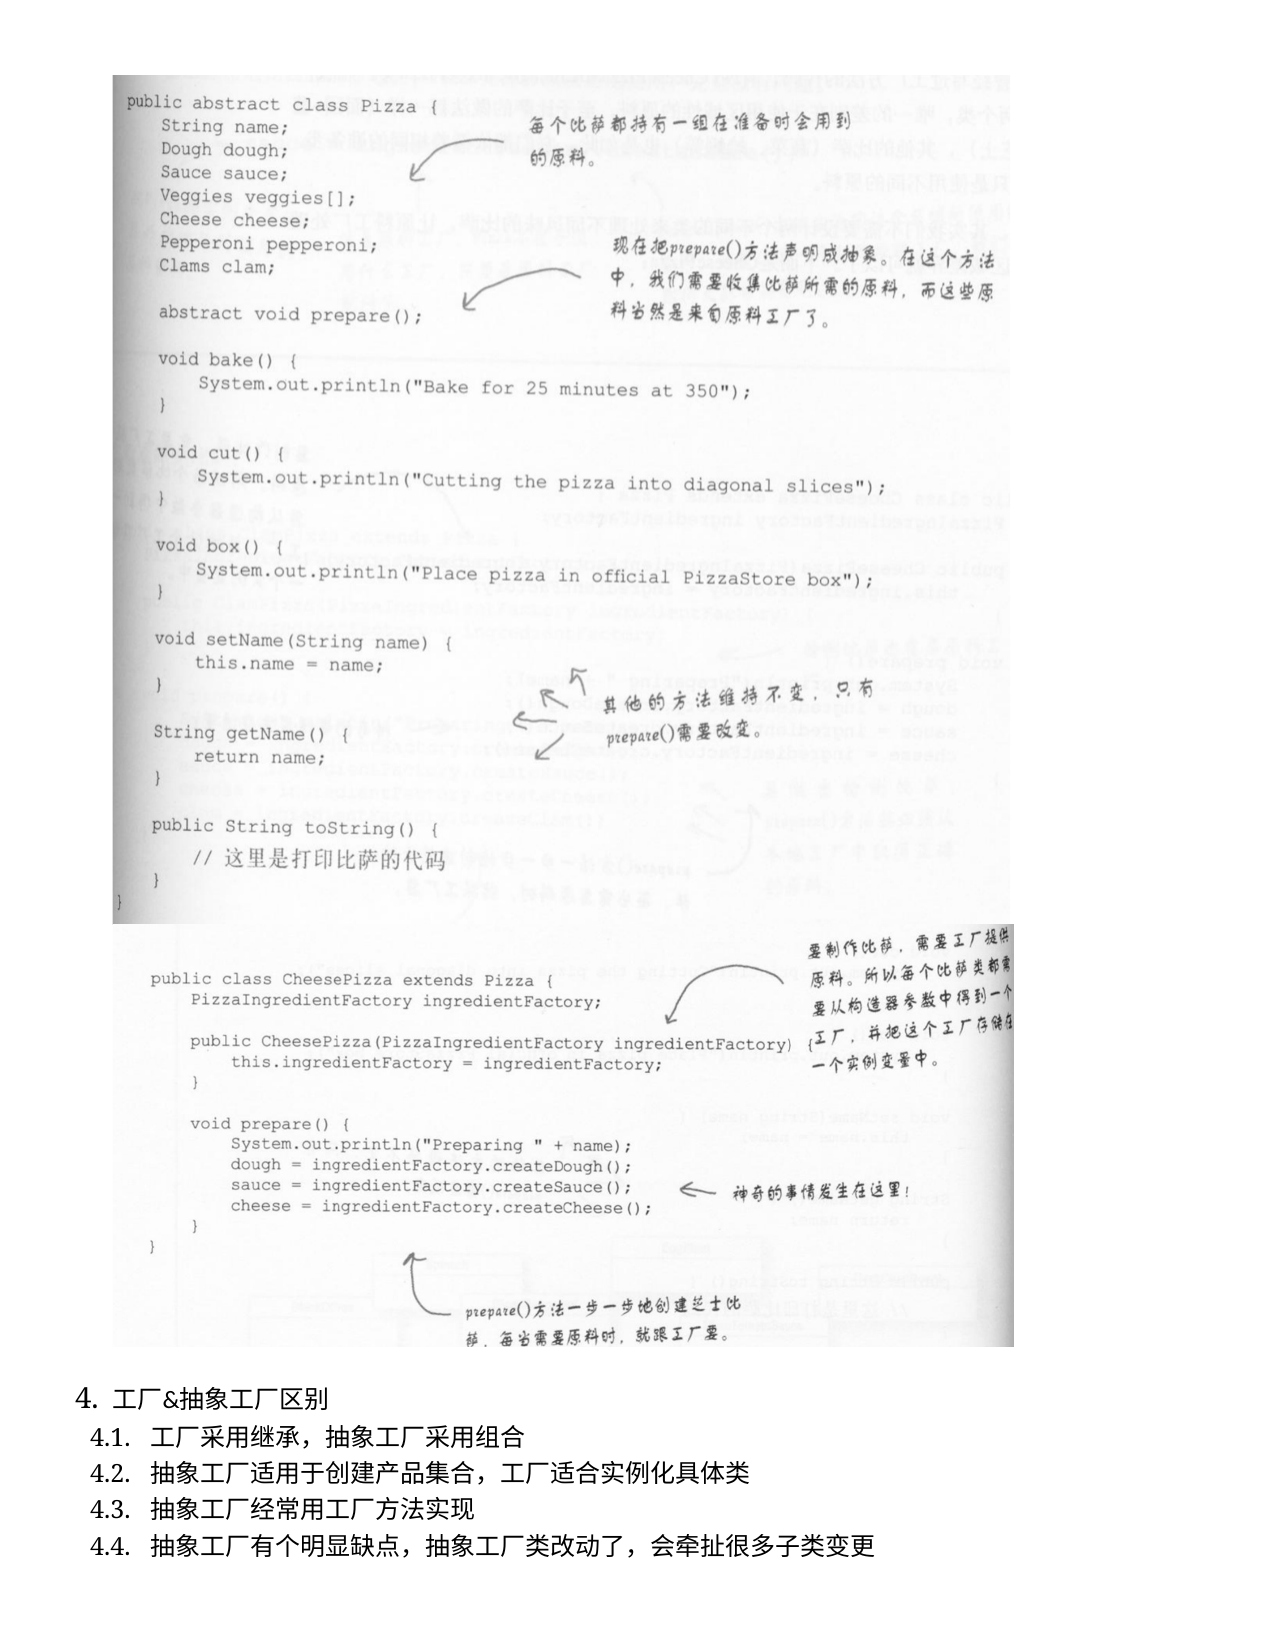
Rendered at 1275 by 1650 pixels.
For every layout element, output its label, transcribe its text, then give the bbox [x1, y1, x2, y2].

list 抽象工厂适用于创建产品集合，工厂适合实例化具体类 [90, 1453, 1200, 1490]
list 工厂采用继承，抽象工厂采用组合 [90, 1417, 1200, 1453]
list 工厂&抽象工厂区别 [75, 1377, 1200, 1417]
picture [112, 75, 1014, 1347]
list 抽象工厂有个明显缺点，抽象工厂类改动了，会牵扯很多子类变更 [90, 1526, 1200, 1562]
list 抽象工厂经常用工厂方法实现 [90, 1490, 1200, 1526]
